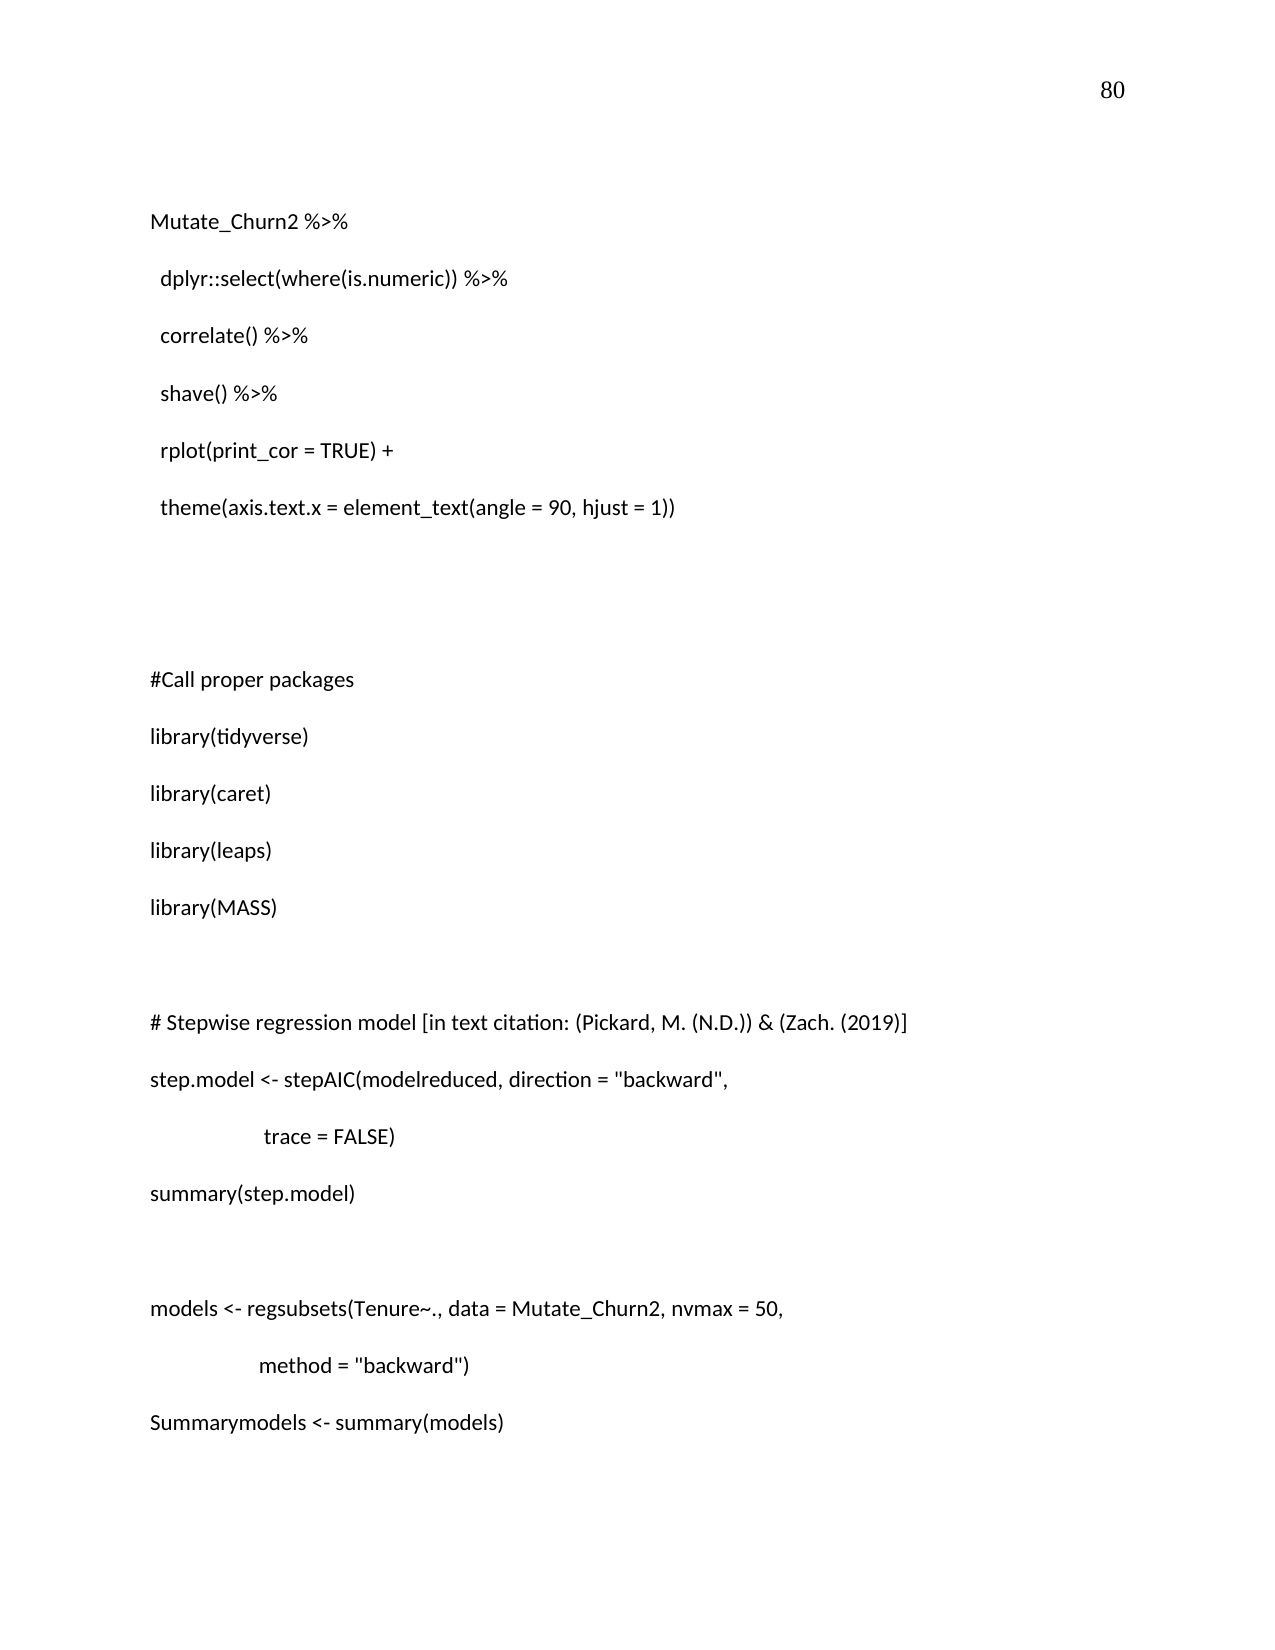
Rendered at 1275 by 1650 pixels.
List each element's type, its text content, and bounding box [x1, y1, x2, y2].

text theme(axis.text.x = element_text(angle = 90, hjust = 1)) [150, 493, 1125, 521]
text library(leaps) [150, 836, 1125, 864]
text correlate() %>% [150, 322, 1125, 349]
text Summarymodels <- summary(models) [150, 1408, 1125, 1436]
text summary(step.model) [150, 1179, 1125, 1207]
text library(caret) [150, 779, 1125, 807]
text # Stepwise regression model [in text citation: (Pickard, M. (N.D.)) & (Zach. (2019)] [150, 1008, 1125, 1036]
text shave() %>% [150, 379, 1125, 407]
text library(MASS) [150, 893, 1125, 921]
text #Call proper packages [150, 665, 1125, 693]
text step.model <- stepAIC(modelreduced, direction = "backward", [150, 1065, 1125, 1093]
text models <- regsubsets(Tenure~., data = Mutate_Churn2, nvmax = 50, [150, 1294, 1125, 1322]
text library(tidyverse) [150, 722, 1125, 750]
text trace = FALSE) [150, 1122, 1125, 1150]
text method = "backward") [150, 1351, 1125, 1379]
text rplot(print_cor = TRUE) + [150, 436, 1125, 464]
text Mutate_Churn2 %>% [150, 207, 1125, 235]
text dplyr::select(where(is.numeric)) %>% [150, 264, 1125, 292]
